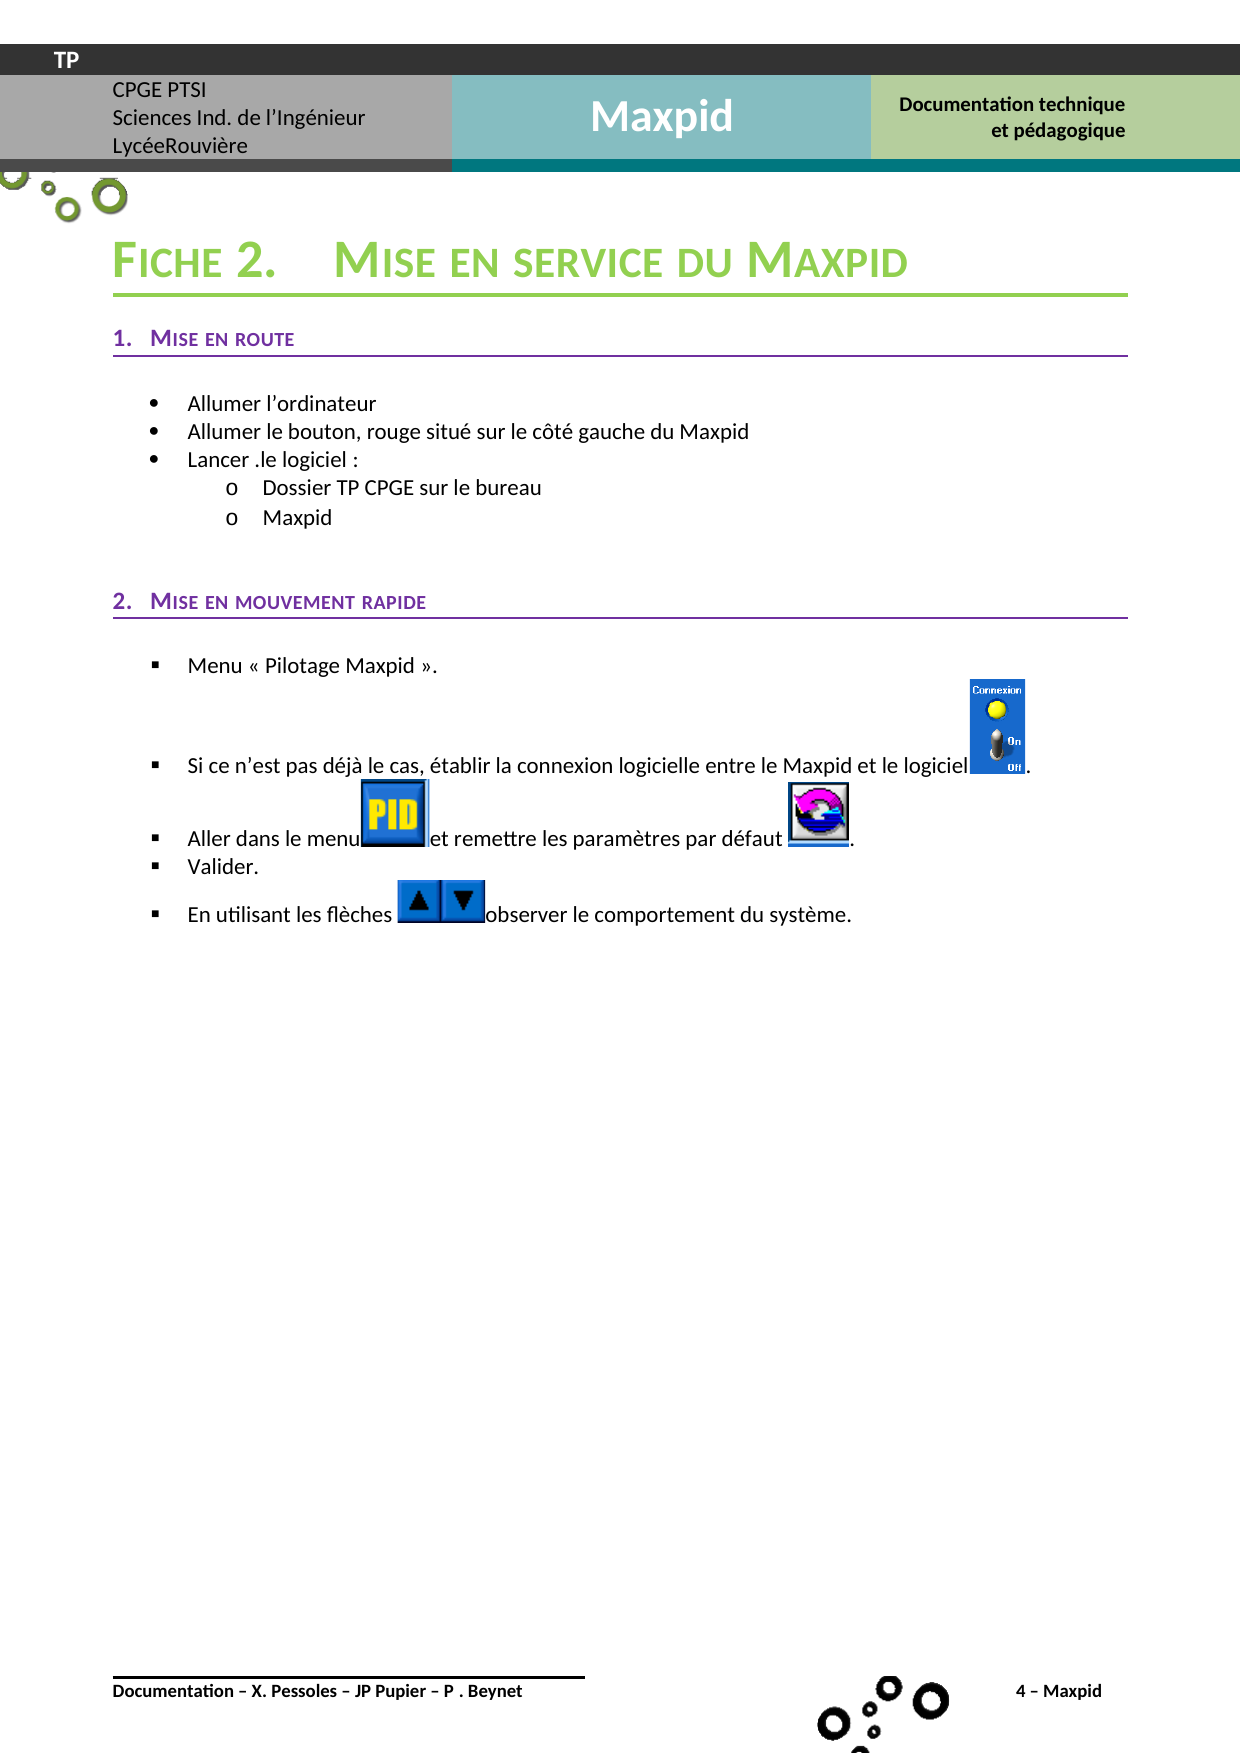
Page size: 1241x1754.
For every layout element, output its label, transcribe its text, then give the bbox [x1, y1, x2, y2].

list En utilisant les flèches observer le comportement du système. [150, 880, 1128, 928]
subtitle Mise en mouvement rapide [112, 585, 1128, 619]
list Valider. [150, 852, 1128, 880]
subtitle Mise en service du Maxpid [112, 224, 1128, 297]
picture [969, 679, 1026, 774]
picture [817, 1676, 950, 1753]
picture [360, 779, 430, 847]
list Maxpid [225, 503, 1128, 532]
picture [0, 172, 128, 224]
list Aller dans le menuet remettre les paramètres par défaut . [150, 779, 1128, 852]
subtitle Mise en route [112, 322, 1128, 357]
list Dossier TP CPGE sur le bureau [225, 473, 1128, 503]
list Lancer .le logiciel : [150, 445, 1128, 473]
picture [397, 880, 486, 923]
list Menu « Pilotage Maxpid ». [150, 652, 1128, 680]
list Allumer le bouton, rouge situé sur le côté gauche du Maxpid [150, 417, 1128, 445]
list Si ce n’est pas déjà le cas, établir la connexion logicielle entre le Maxpid et le logiciel. [150, 680, 1128, 779]
list Allumer l’ordinateur [150, 389, 1128, 417]
picture [788, 782, 849, 847]
